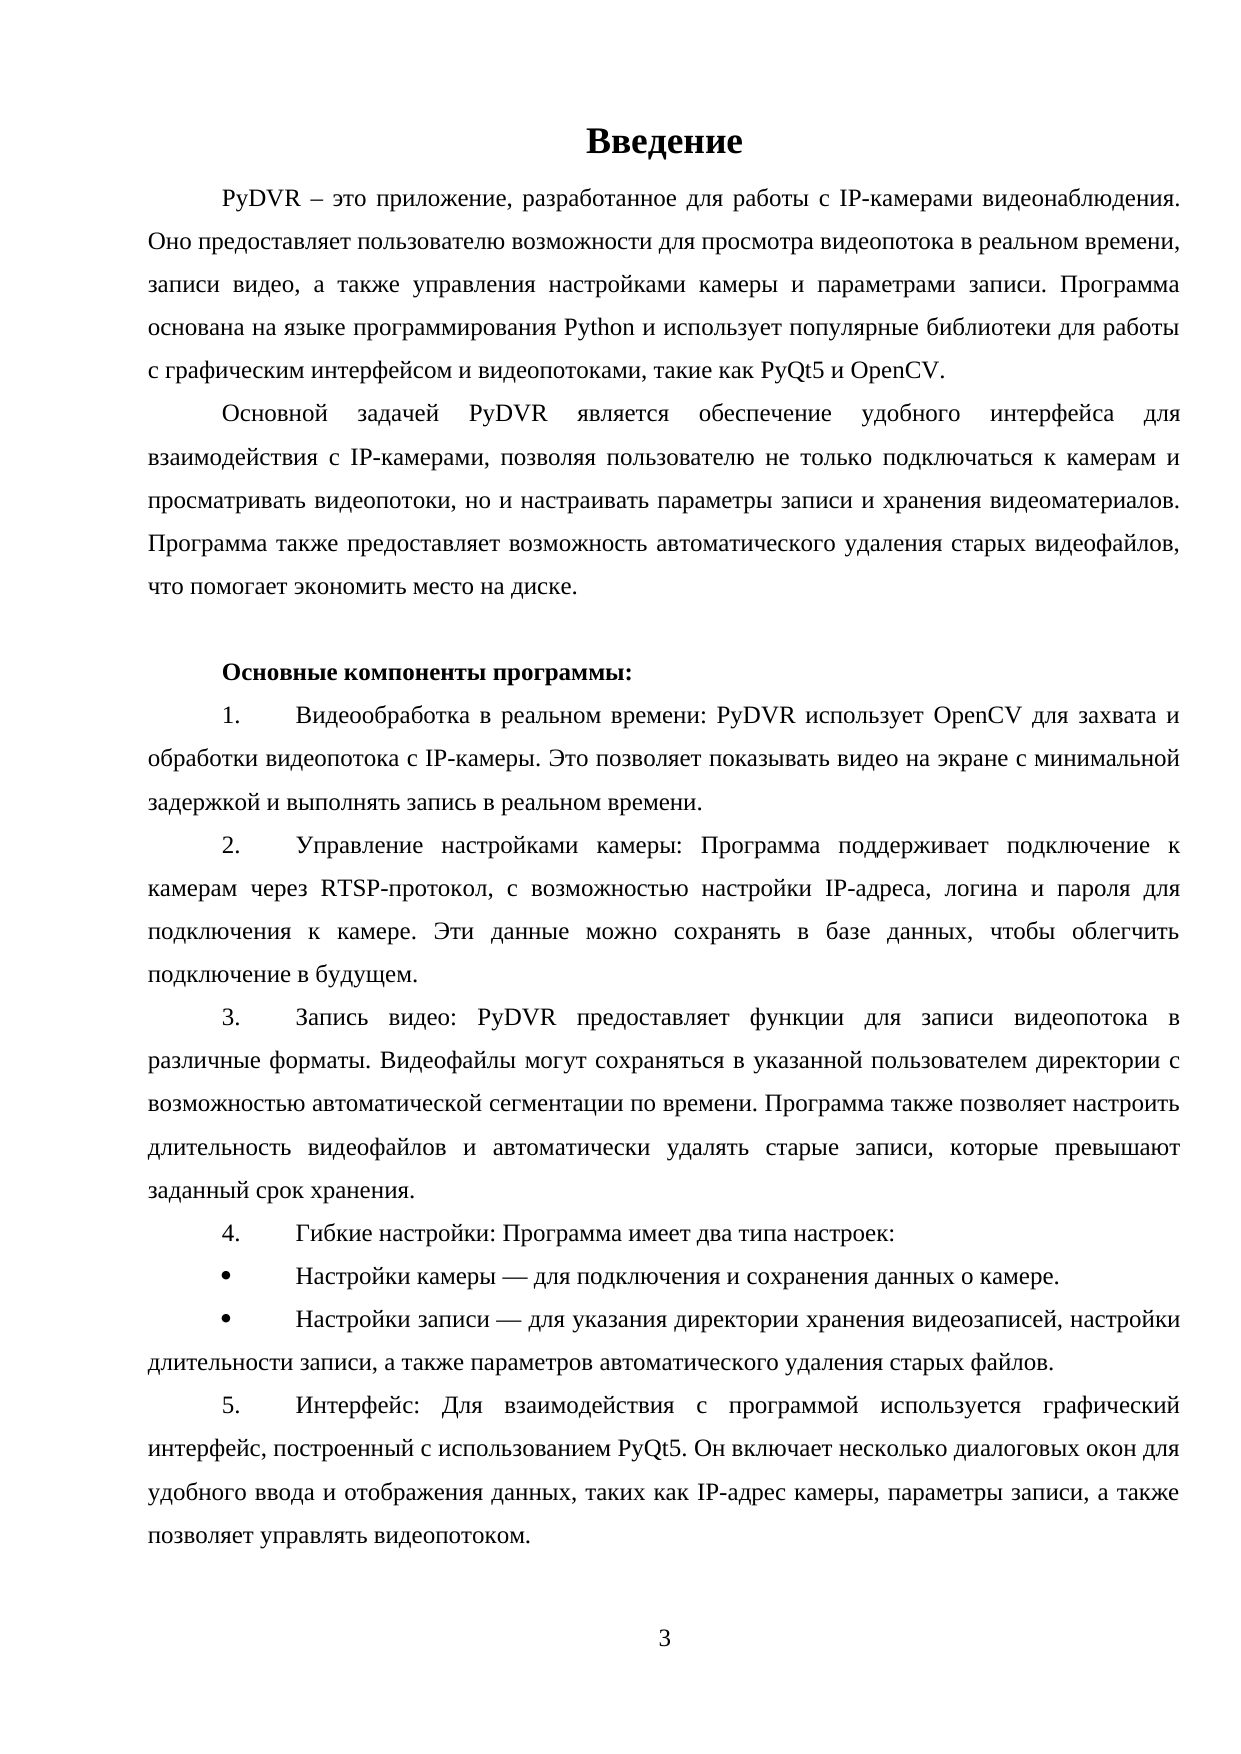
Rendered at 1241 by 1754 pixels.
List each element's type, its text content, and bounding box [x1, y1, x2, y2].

subtitle Введение [148, 118, 1181, 161]
list Видеообработка в реальном времени: PyDVR использует OpenCV для захвата и обработки видеопотока с IP-камеры. Это позволяет показывать видео на экране с минимальной задержкой и выполнять запись в реальном времени. [148, 700, 1181, 815]
text PyDVR – это приложение, разработанное для работы с IP-камерами видеонаблюдения. Оно предоставляет пользователю возможности для просмотра видеопотока в реальном времени, записи видео, а также управления настройками камеры и параметрами записи. Программа основана на языке программирования Python и использует популярные библиотеки для работы с графическим интерфейсом и видеопотоками, такие как PyQt5 и OpenCV. [148, 183, 1181, 384]
list Настройки камеры — для подключения и сохранения данных о камере. [148, 1261, 1181, 1290]
list Управление настройками камеры: Программа поддерживает подключение к камерам через RTSP-протокол, с возможностью настройки IP-адреса, логина и пароля для подключения к камере. Эти данные можно сохранять в базе данных, чтобы облегчить подключение в будущем. [148, 830, 1181, 988]
list Запись видео: PyDVR предоставляет функции для записи видеопотока в различные форматы. Видеофайлы могут сохраняться в указанной пользователем директории с возможностью автоматической сегментации по времени. Программа также позволяет настроить длительность видеофайлов и автоматически удалять старые записи, которые превышают заданный срок хранения. [148, 1002, 1181, 1203]
text Основной задачей PyDVR является обеспечение удобного интерфейса для взаимодействия с IP-камерами, позволяя пользователю не только подключаться к камерам и просматривать видеопотоки, но и настраивать параметры записи и хранения видеоматериалов. Программа также предоставляет возможность автоматического удаления старых видеофайлов, что помогает экономить место на диске. [148, 398, 1181, 600]
list Настройки записи — для указания директории хранения видеозаписей, настройки длительности записи, а также параметров автоматического удаления старых файлов. [148, 1304, 1181, 1376]
text Основные компоненты программы: [148, 657, 1181, 686]
list Интерфейс: Для взаимодействия с программой используется графический интерфейс, построенный с использованием PyQt5. Он включает несколько диалоговых окон для удобного ввода и отображения данных, таких как IP-адрес камеры, параметры записи, а также позволяет управлять видеопотоком. [148, 1390, 1181, 1548]
list Гибкие настройки: Программа имеет два типа настроек: [148, 1218, 1181, 1247]
